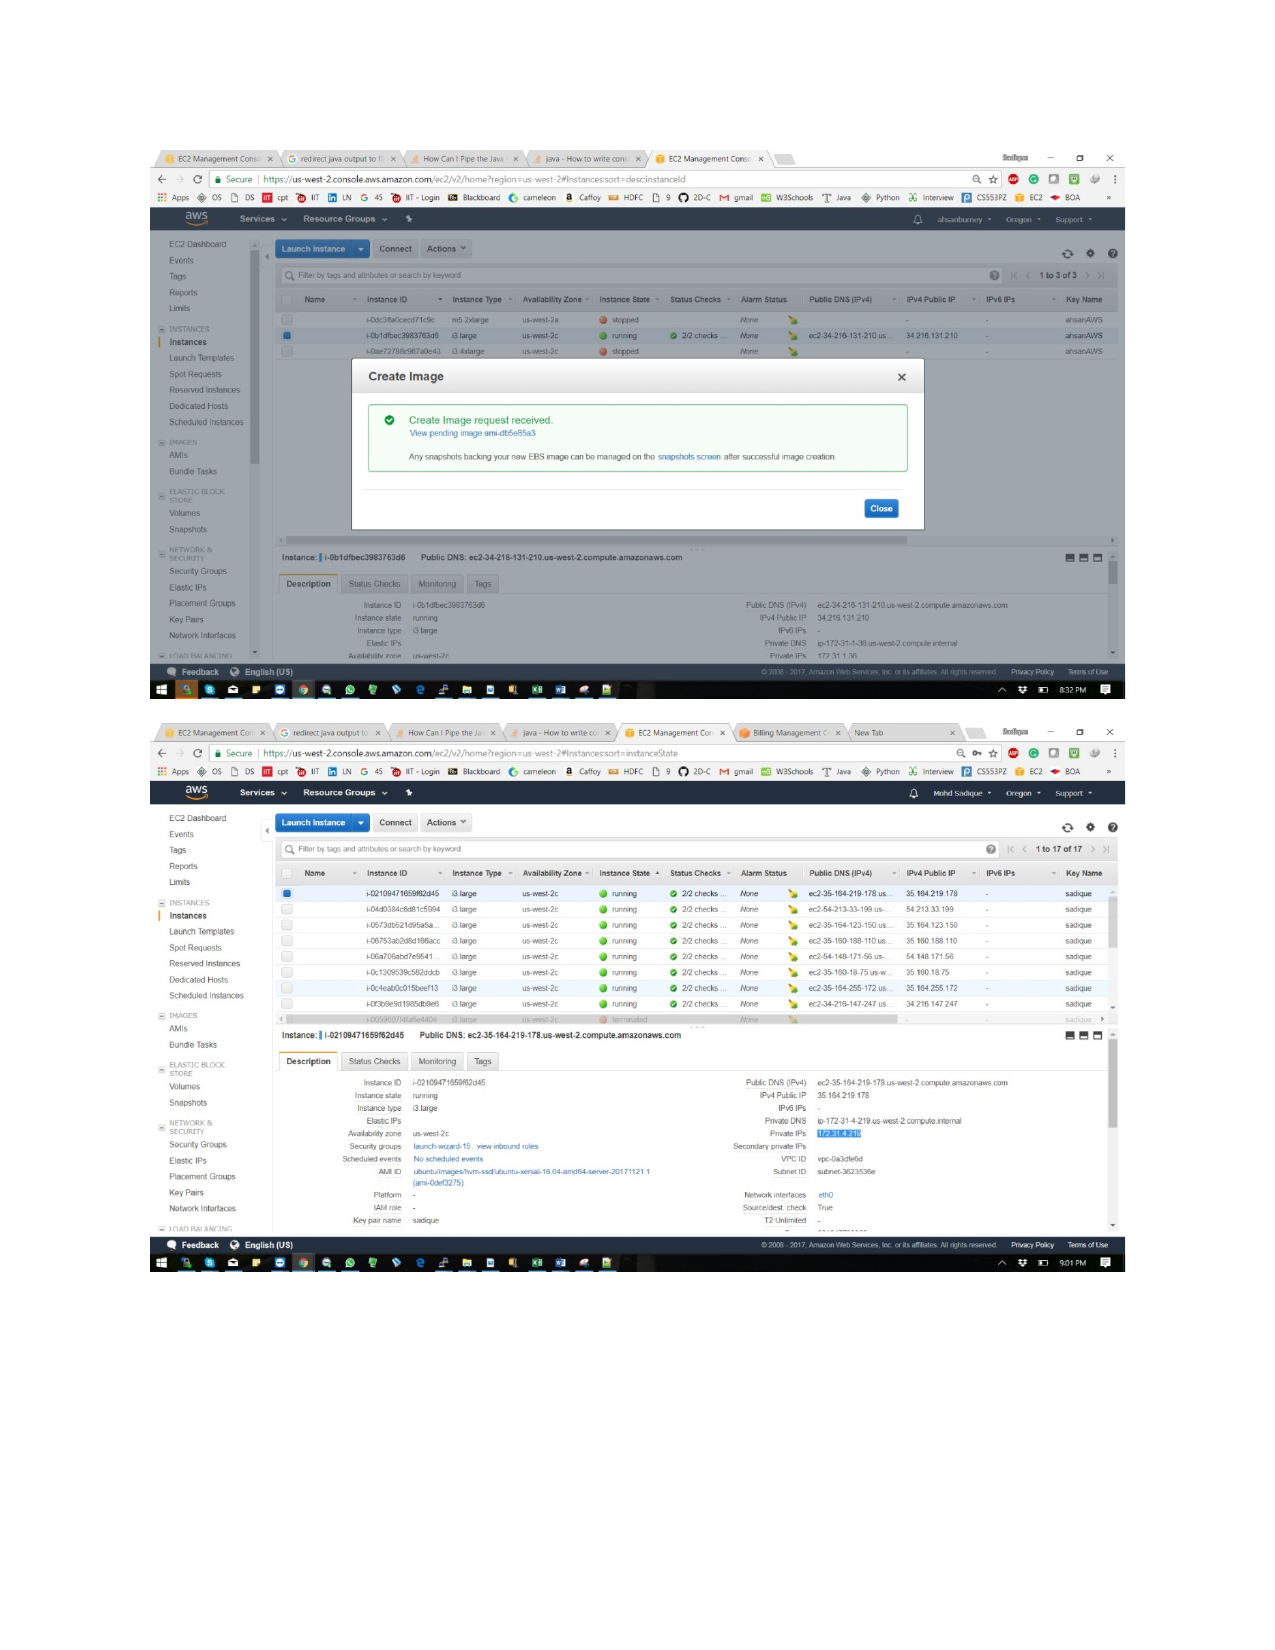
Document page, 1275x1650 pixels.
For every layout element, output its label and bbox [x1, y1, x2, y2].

picture [150, 150, 1125, 699]
picture [150, 723, 1125, 1272]
